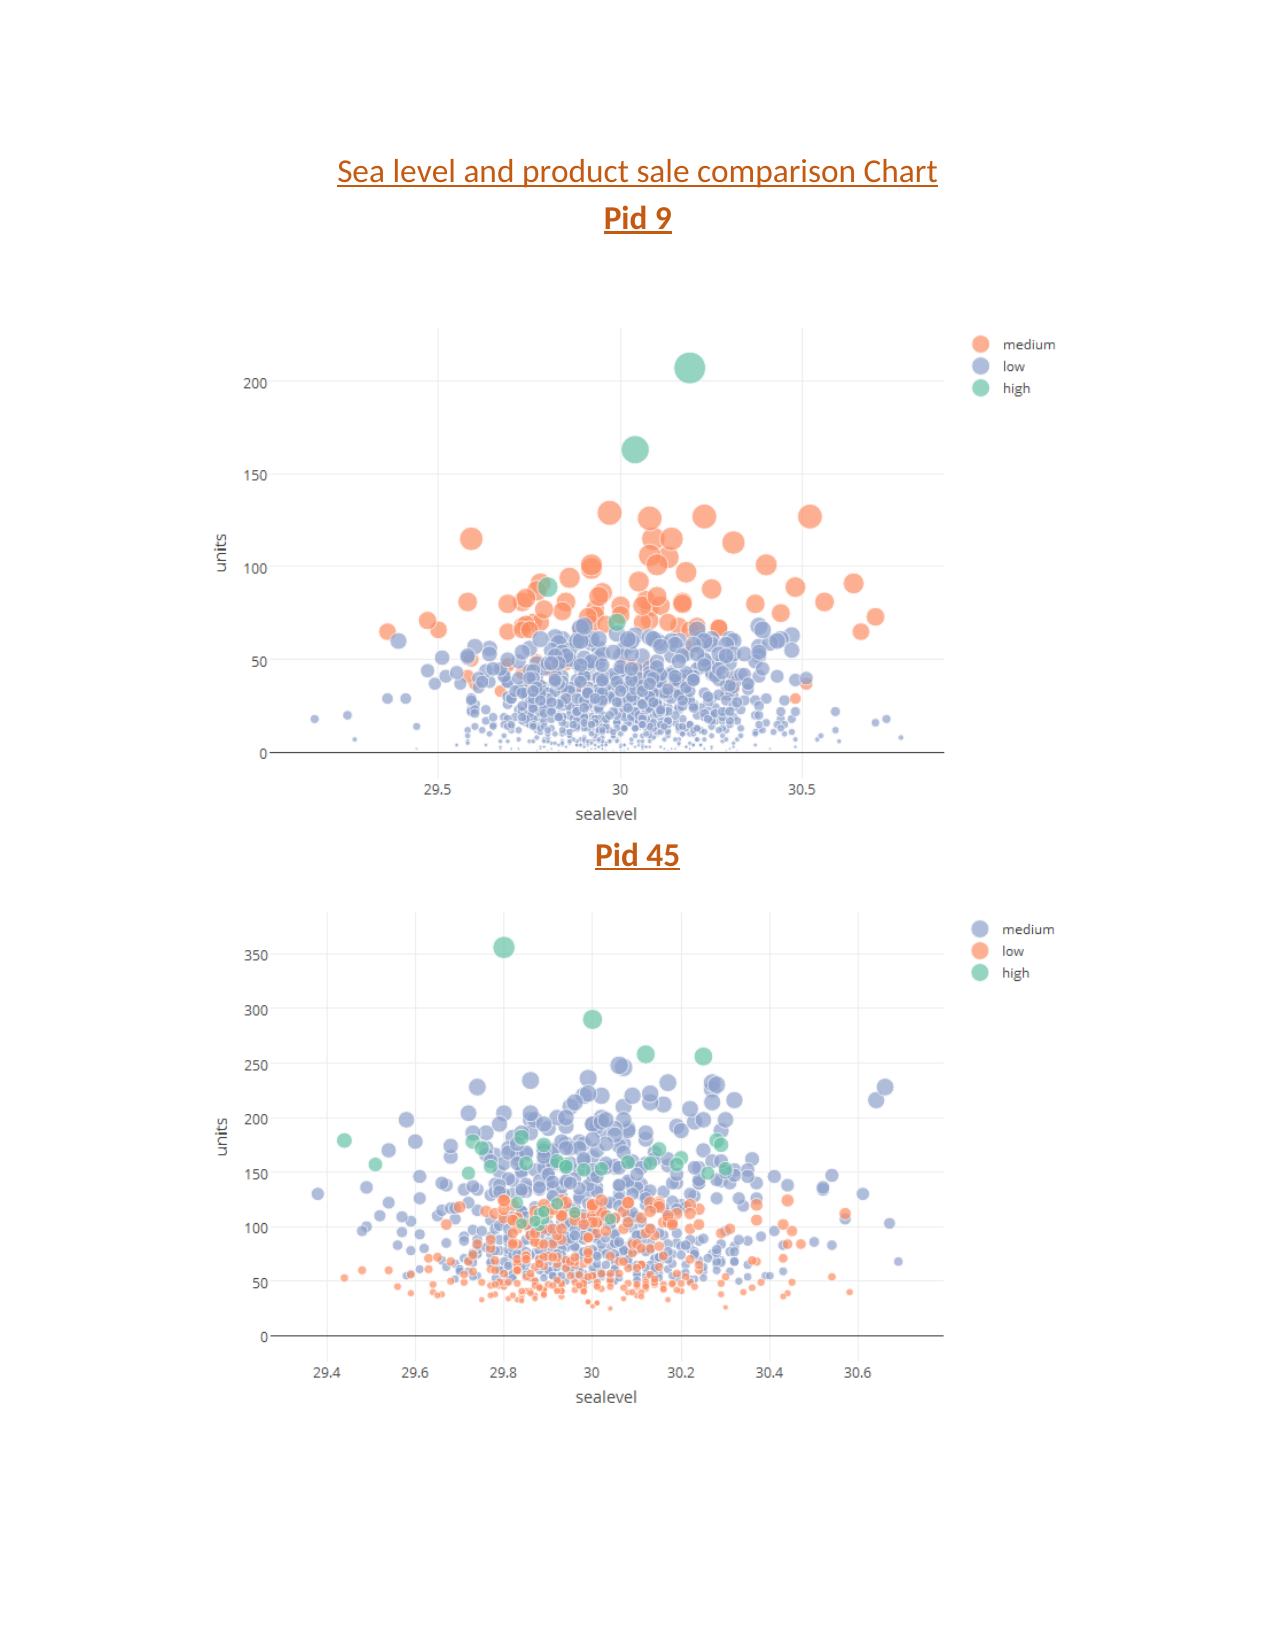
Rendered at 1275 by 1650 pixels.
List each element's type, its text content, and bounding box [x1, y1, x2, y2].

picture [196, 878, 1079, 1411]
text Sea level and product sale comparison Chart Pid 9 [150, 150, 1125, 237]
picture [195, 293, 1080, 828]
